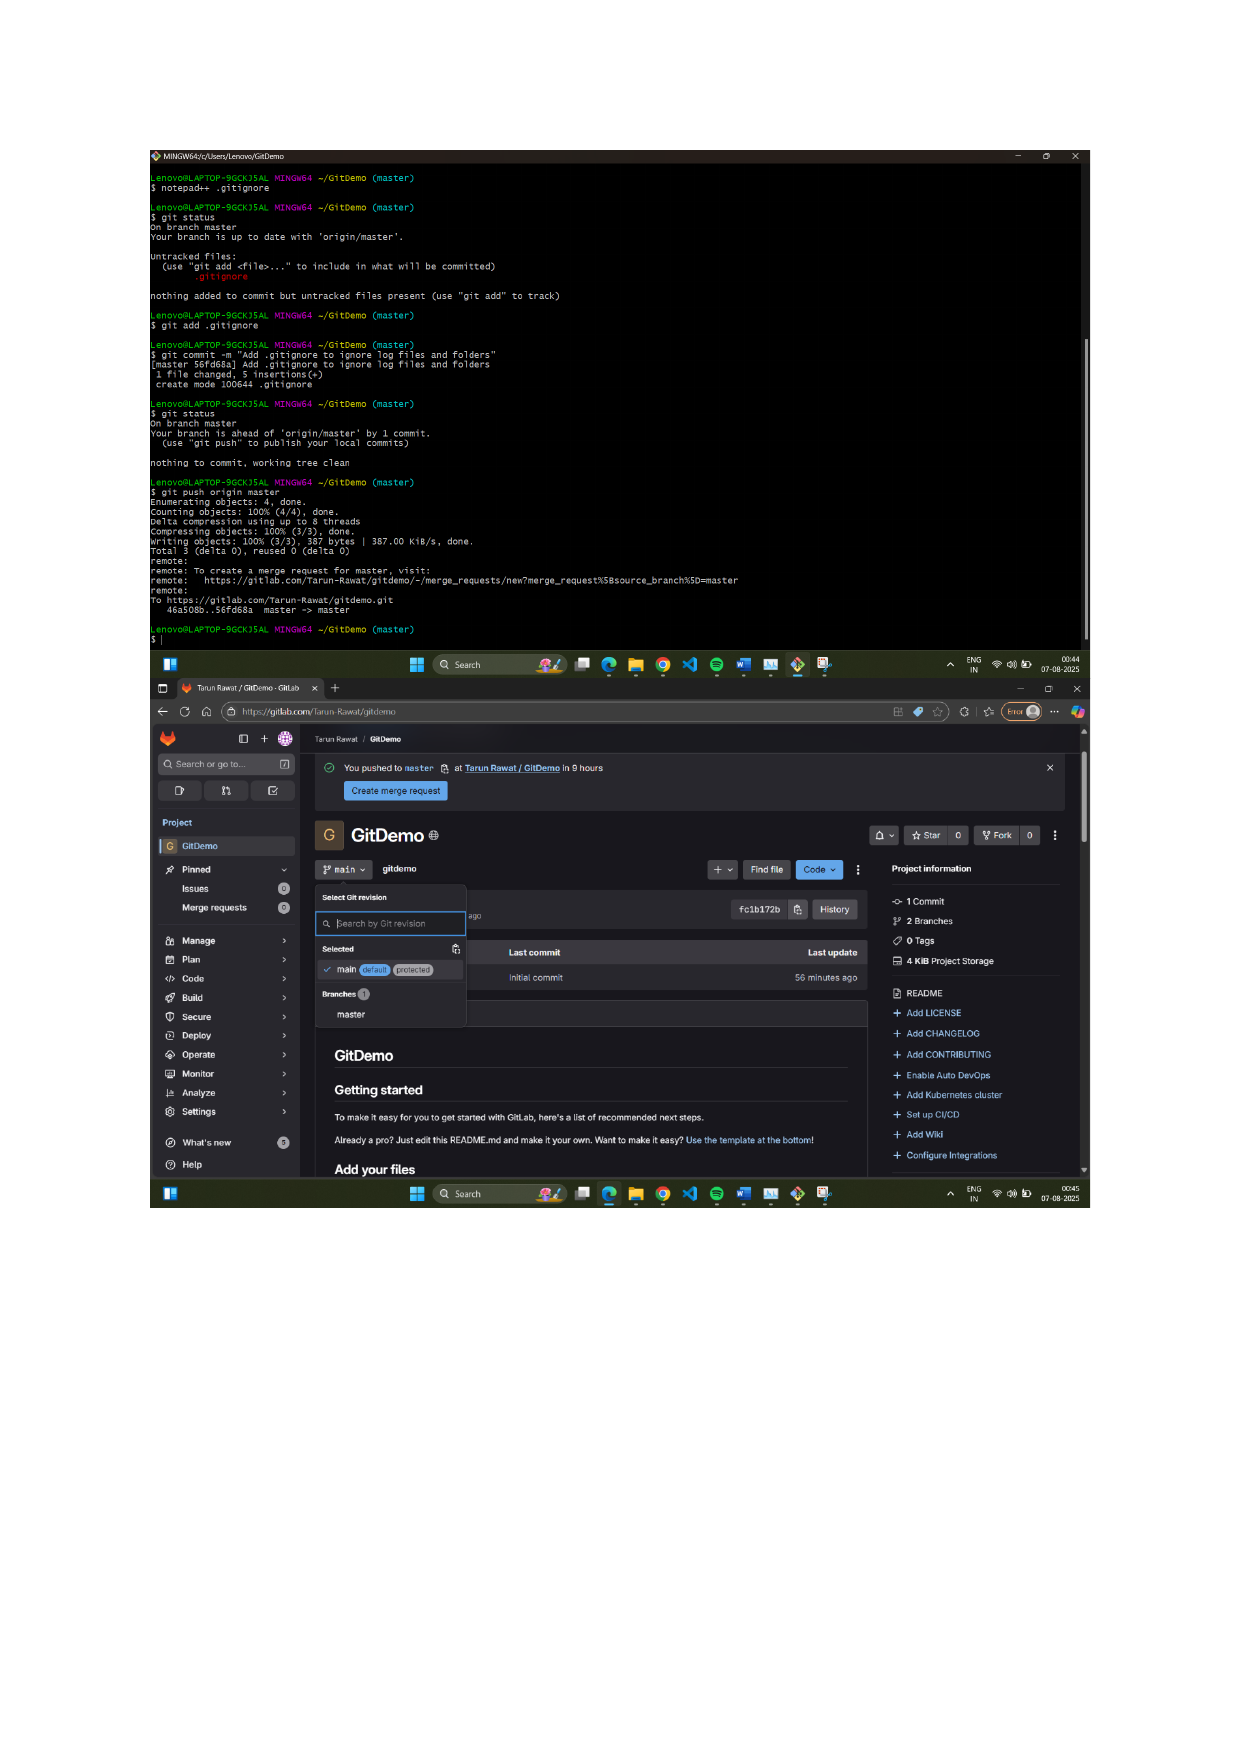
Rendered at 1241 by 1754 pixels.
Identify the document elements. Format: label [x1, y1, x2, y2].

picture [150, 150, 1091, 1208]
